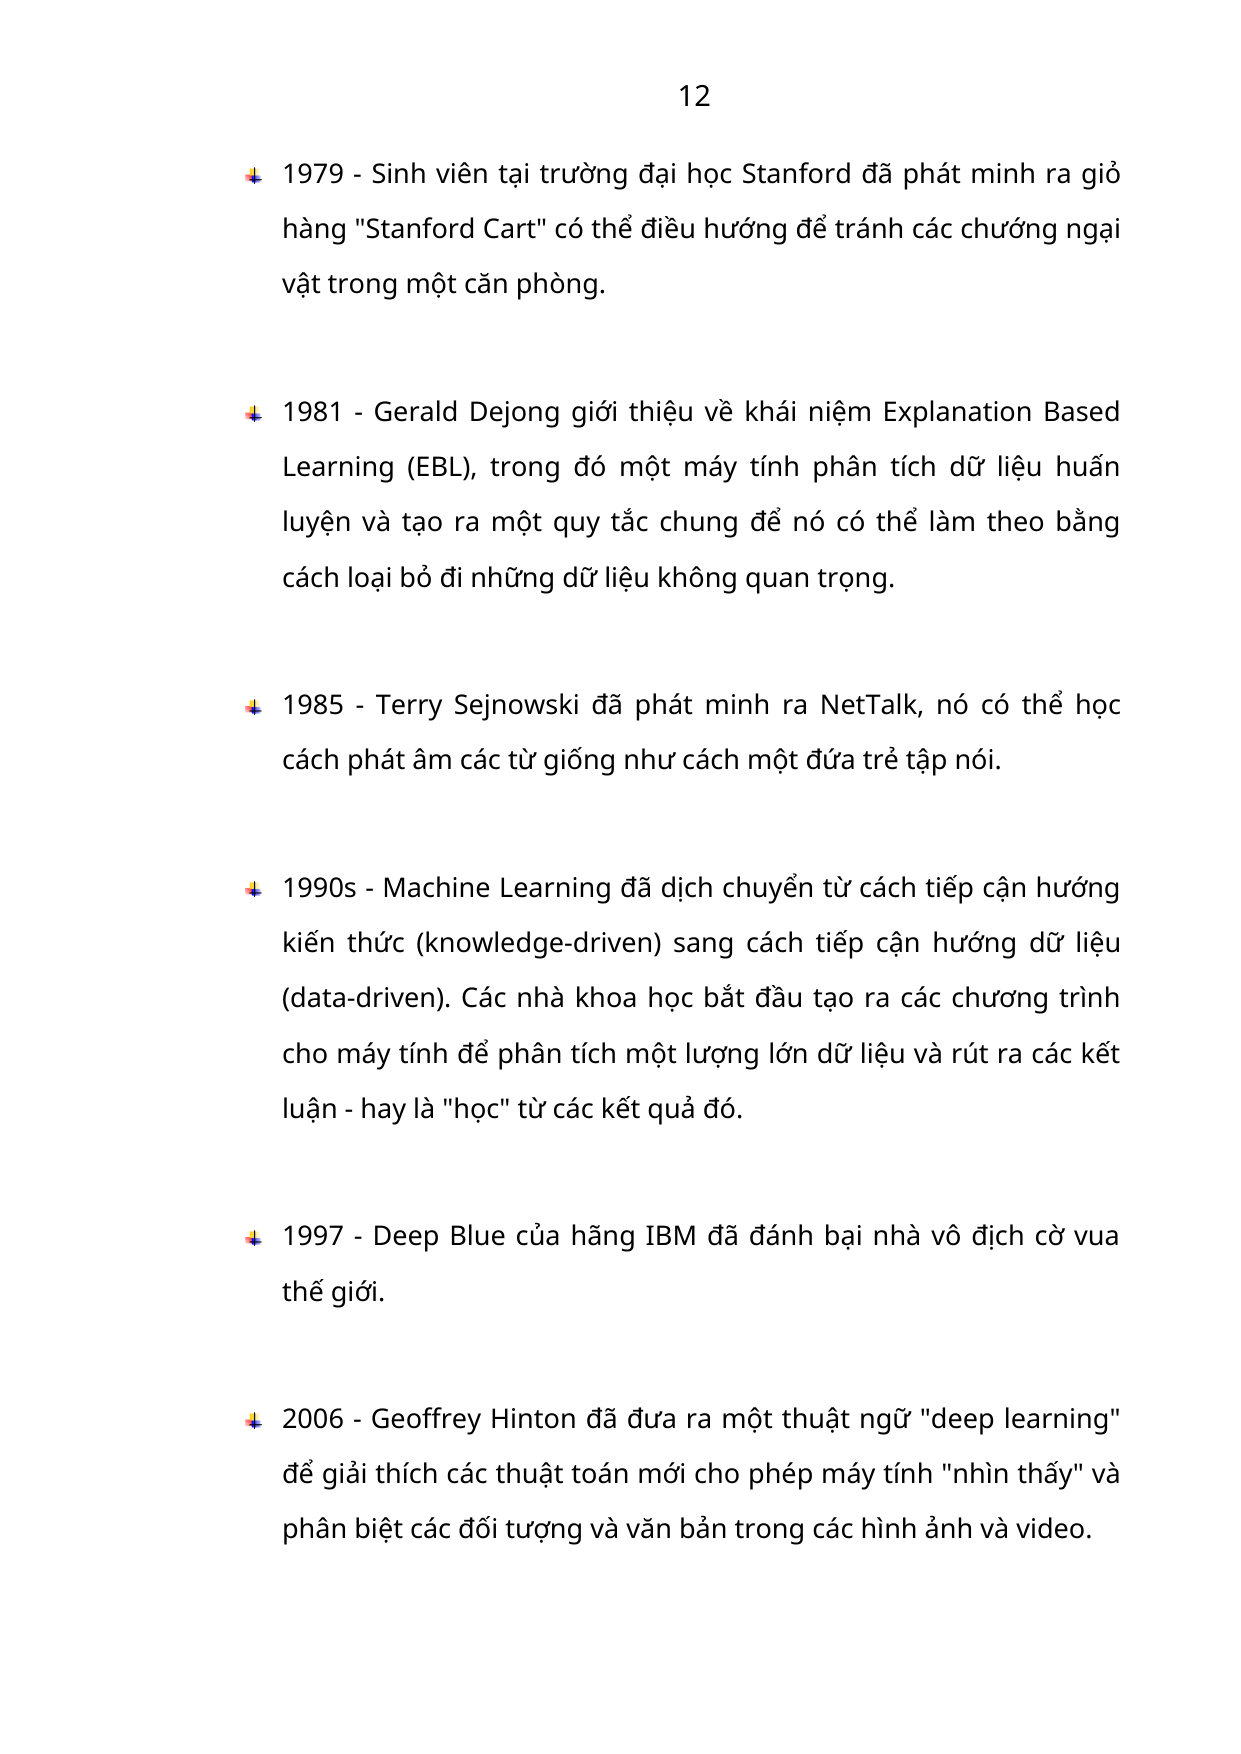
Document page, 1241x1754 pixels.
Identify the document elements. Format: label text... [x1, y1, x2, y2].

list 1997 - Deep Blue của hãng IBM đã đánh bại nhà vô địch cờ vua thế giới. [244, 1217, 1122, 1309]
list 2006 - Geoffrey Hinton đã đưa ra một thuật ngữ "deep learning" để giải thích các thuật toán mới cho phép máy tính "nhìn thấy" và phân biệt các đối tượng và văn bản trong các hình ảnh và video. [244, 1399, 1122, 1547]
picture [245, 880, 262, 897]
picture [245, 404, 262, 422]
list 1979 - Sinh viên tại trường đại học Stanford đã phát minh ra giỏ hàng "Stanford Cart" có thể điều hướng để tránh các chướng ngại vật trong một căn phòng. [244, 154, 1122, 302]
picture [245, 1411, 262, 1429]
list 1981 - Gerald Dejong giới thiệu về khái niệm Explanation Based Learning (EBL), trong đó một máy tính phân tích dữ liệu huấn luyện và tạo ra một quy tắc chung để nó có thể làm theo bằng cách loại bỏ đi những dữ liệu không quan trọng. [244, 392, 1122, 595]
picture [245, 166, 262, 184]
list 1985 - Terry Sejnowski đã phát minh ra NetTalk, nó có thể học cách phát âm các từ giống như cách một đứa trẻ tập nói. [244, 686, 1122, 778]
list 1990s - Machine Learning đã dịch chuyển từ cách tiếp cận hướng kiến thức (knowledge-driven) sang cách tiếp cận hướng dữ liệu (data-driven). Các nhà khoa học bắt đầu tạo ra các chương trình cho máy tính để phân tích một lượng lớn dữ liệu và rút ra các kết luận - hay là "học" từ các kết quả đó. [244, 868, 1122, 1126]
picture [245, 1229, 262, 1246]
picture [245, 698, 262, 715]
